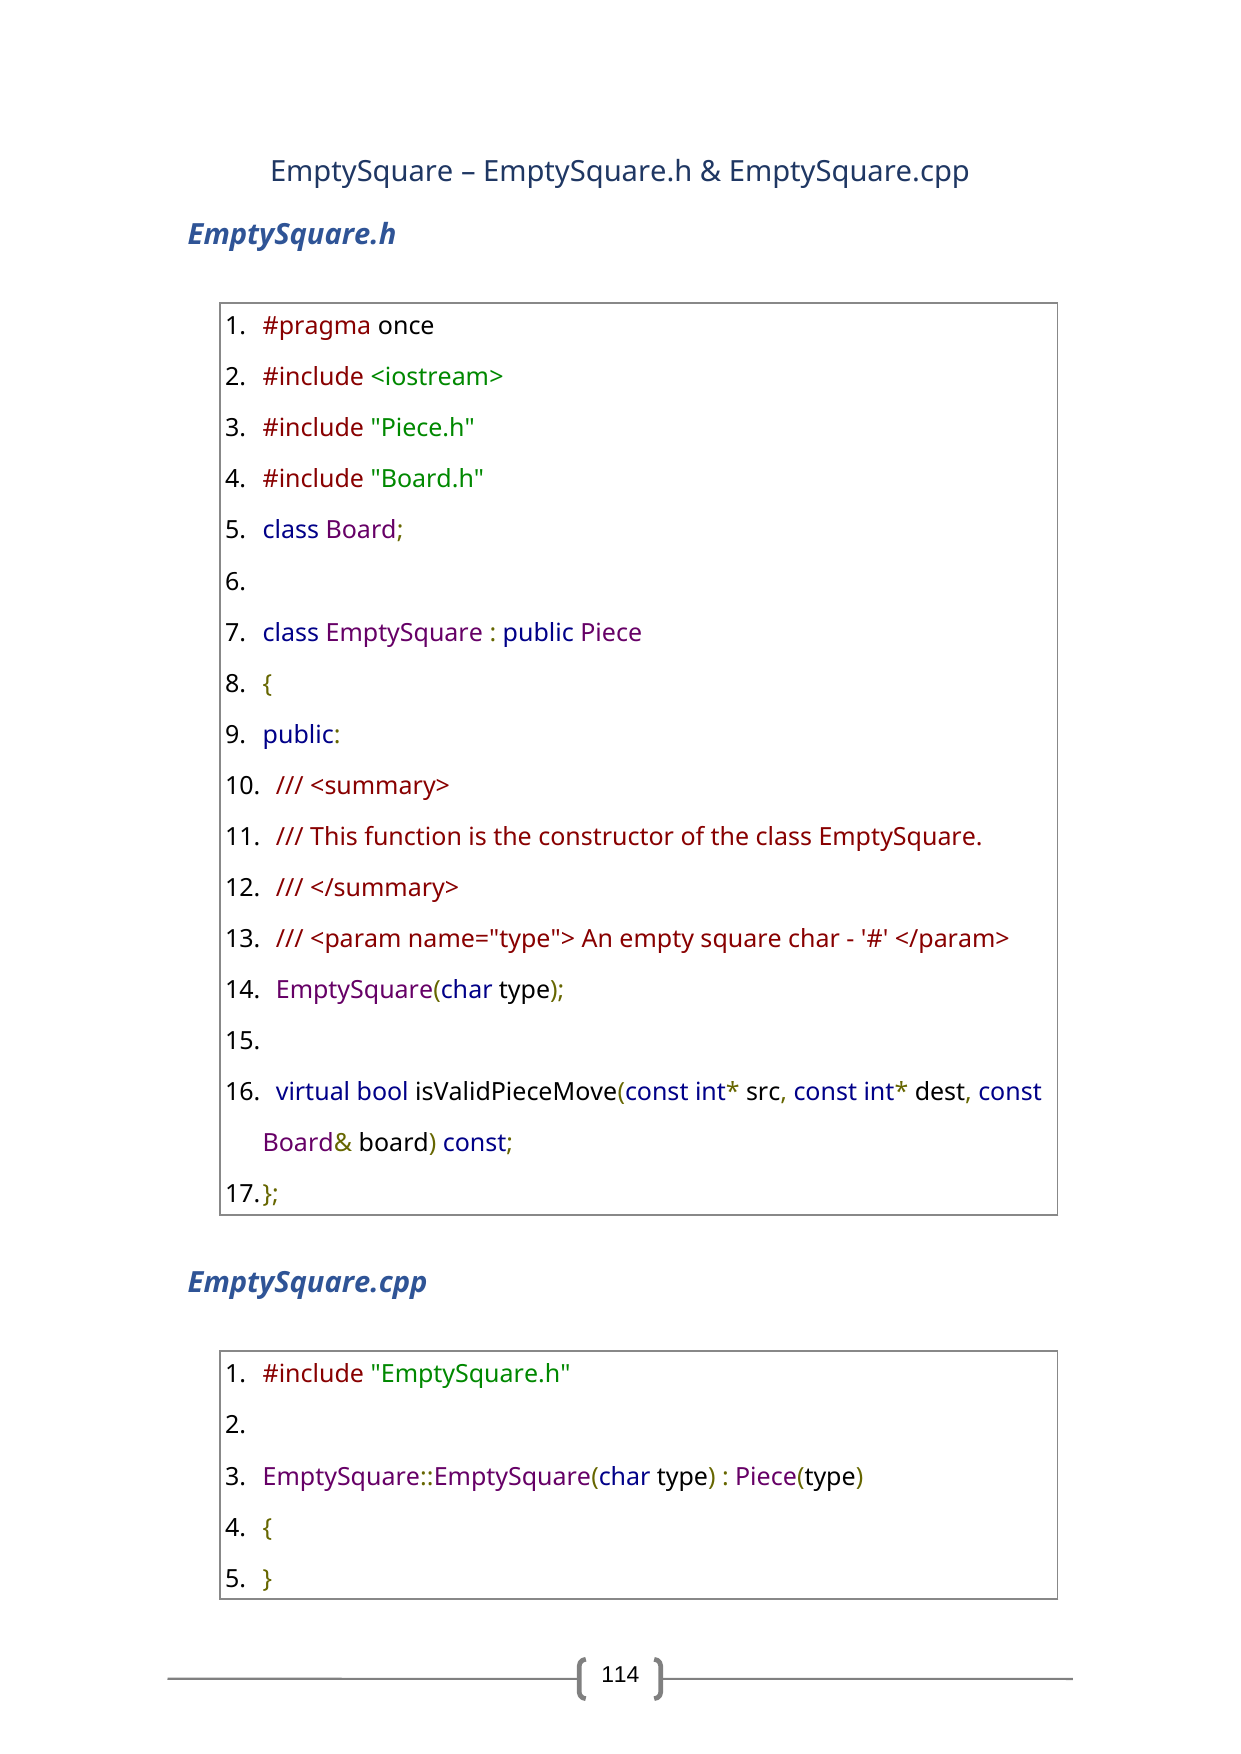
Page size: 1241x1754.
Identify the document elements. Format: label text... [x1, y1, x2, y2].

list { [221, 659, 1057, 699]
list /// </summary> [221, 864, 1057, 903]
subtitle EmptySquare.cpp [187, 1262, 1053, 1301]
list class EmptySquare : public Piece [221, 608, 1057, 648]
list public: [221, 711, 1057, 750]
list #include "EmptySquare.h" [221, 1352, 1057, 1390]
list /// This function is the constructor of the class EmptySquare. [221, 813, 1057, 852]
list #include <iostream> [221, 353, 1057, 393]
subtitle EmptySquare – EmptySquare.h & EmptySquare.cpp [187, 150, 1053, 190]
list /// <summary> [221, 762, 1057, 801]
list #pragma once [221, 304, 1057, 342]
list } [221, 1554, 1057, 1598]
list }; [221, 1170, 1057, 1214]
list class Board; [221, 506, 1057, 546]
list #include "Board.h" [221, 455, 1057, 495]
subtitle EmptySquare.h [187, 214, 1053, 253]
list virtual bool isValidPieceMove(const int* src, const int* dest, const Board& board) const; [221, 1068, 1057, 1159]
list EmptySquare(char type); [221, 966, 1057, 1006]
list EmptySquare::EmptySquare(char type) : Piece(type) [221, 1452, 1057, 1492]
list { [221, 1503, 1057, 1543]
list #include "Piece.h" [221, 404, 1057, 444]
list /// <param name="type"> An empty square char - '#' </param> [221, 915, 1057, 954]
